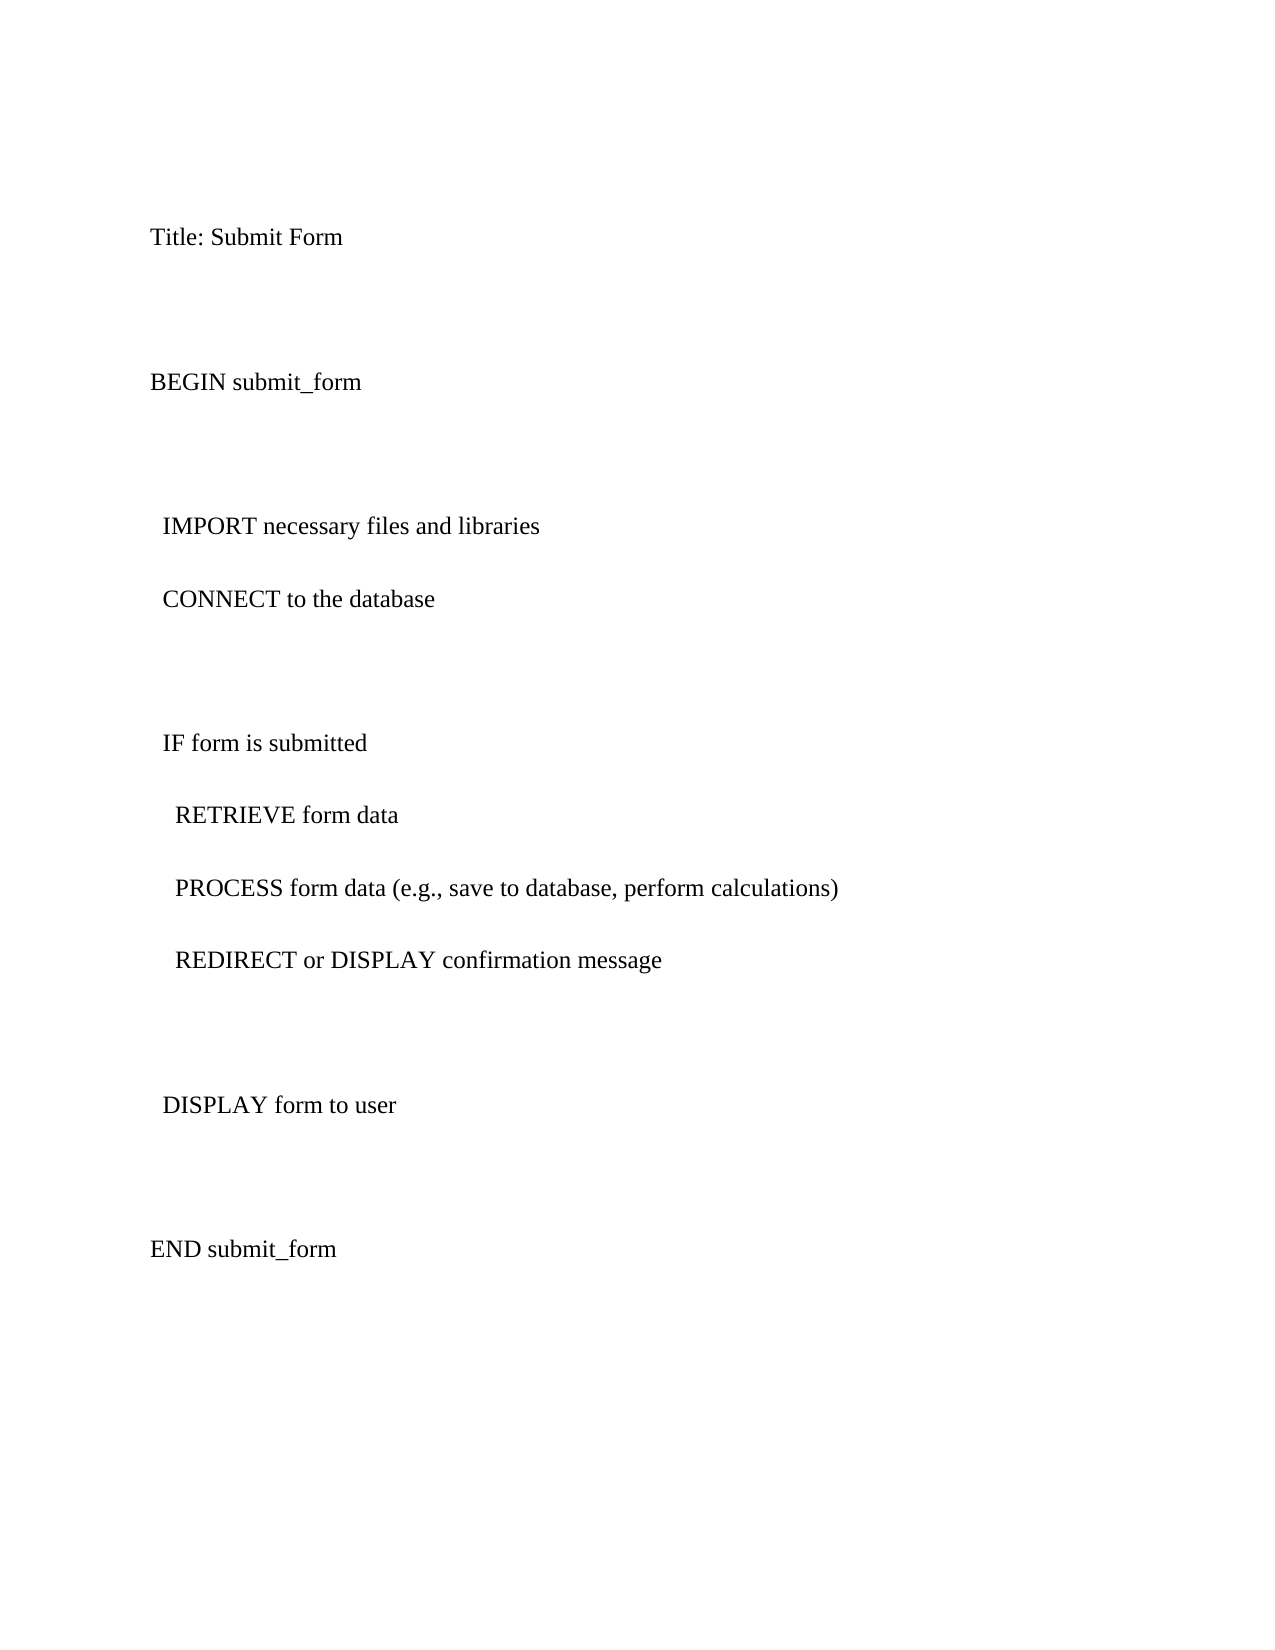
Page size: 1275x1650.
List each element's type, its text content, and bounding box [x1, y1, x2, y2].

text IF form is submitted [150, 728, 1125, 757]
text PROCESS form data (e.g., save to database, perform calculations) [150, 873, 1125, 902]
text CONNECT to the database [150, 584, 1125, 612]
text BEGIN submit_form [150, 367, 1125, 396]
text RETRIEVE form data [150, 801, 1125, 829]
text REDIRECT or DISPLAY confirmation message [150, 945, 1125, 974]
text Title: Submit Form [150, 222, 1125, 251]
text DISPLAY form to user [150, 1090, 1125, 1118]
text IMPORT necessary files and libraries [150, 511, 1125, 540]
text END submit_form [150, 1234, 1125, 1263]
